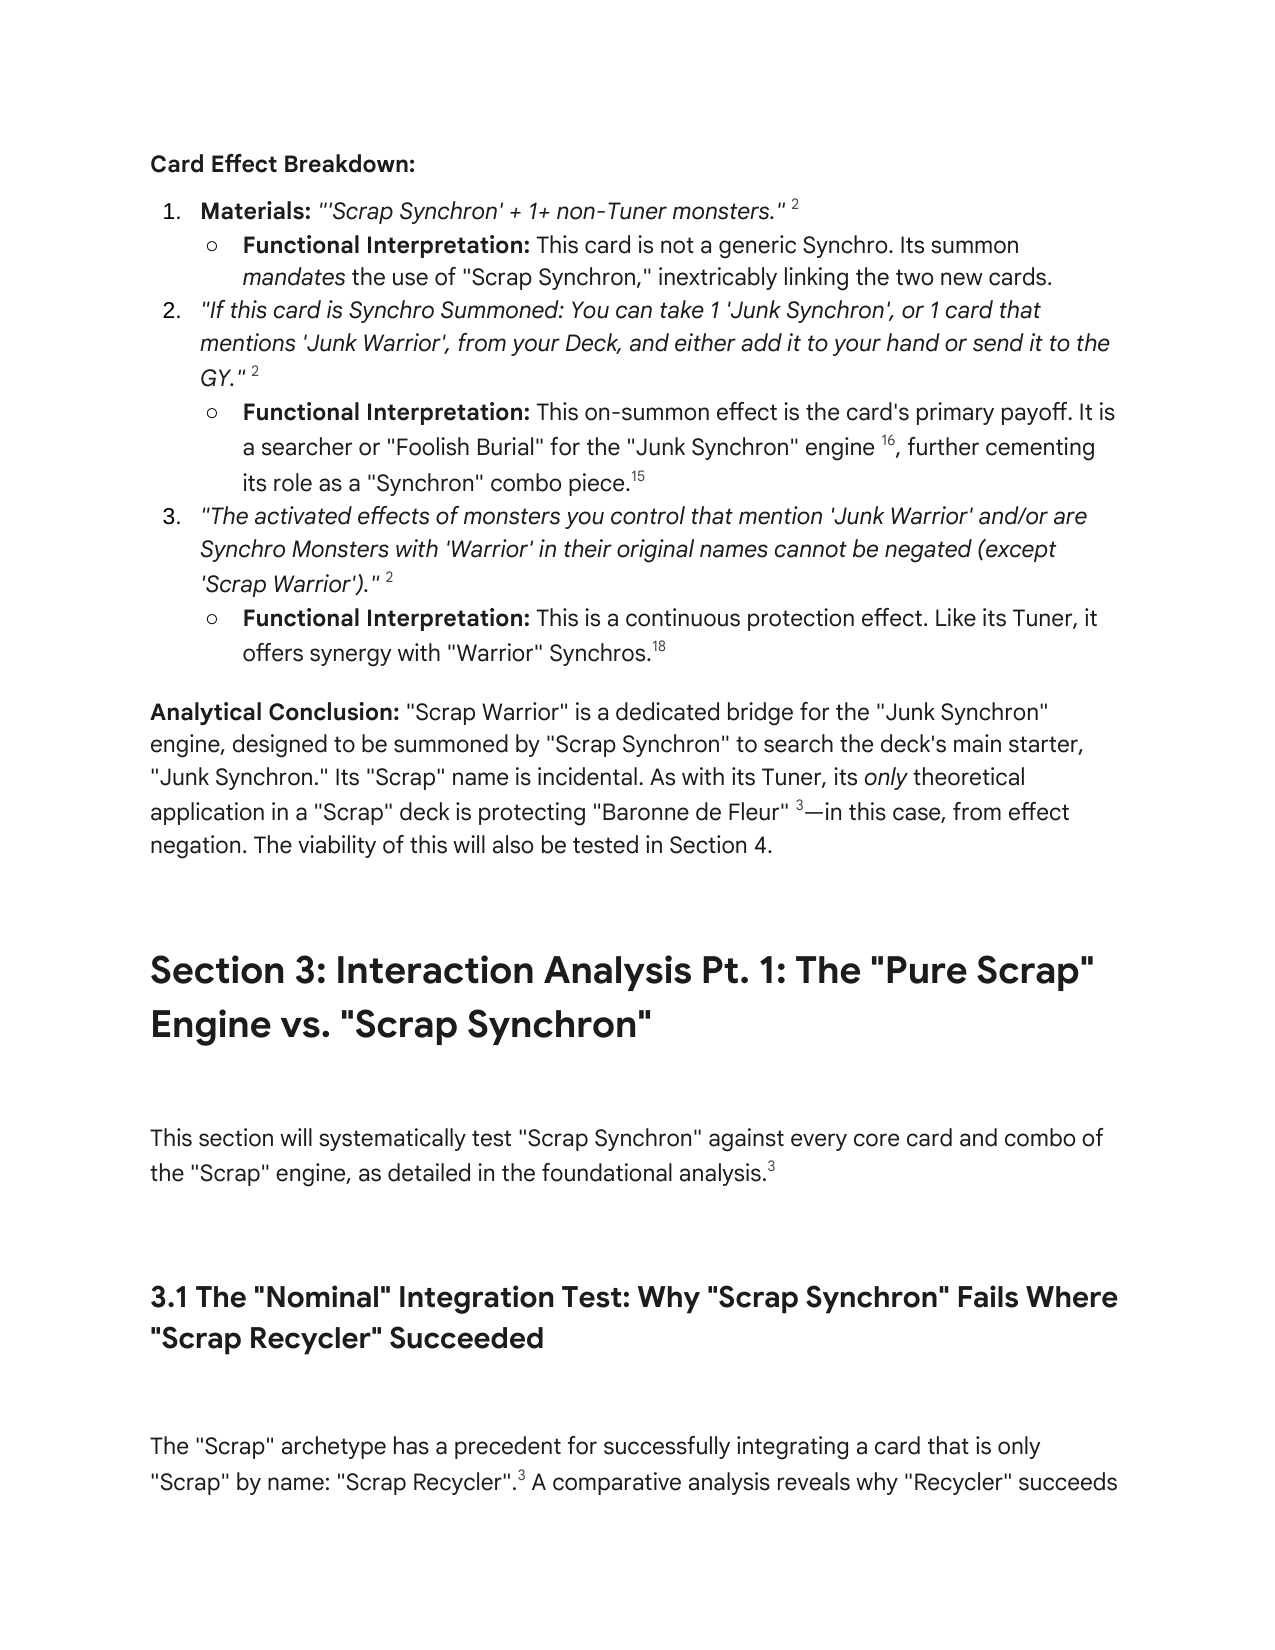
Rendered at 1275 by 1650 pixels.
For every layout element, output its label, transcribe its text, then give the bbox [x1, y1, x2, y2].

list "If this card is Synchro Summoned: You can take 1 'Junk Synchron', or 1 card that mentions 'Junk Warrior', from your Deck, and either add it to your hand or send it to the GY." 2 [162, 296, 1125, 393]
text Card Effect Breakdown: [150, 150, 1125, 179]
subtitle Section 3: Interaction Analysis Pt. 1: The "Pure Scrap" Engine vs. "Scrap Synchron" [150, 947, 1125, 1048]
list Materials: "'Scrap Synchron' + 1+ non-Tuner monsters." 2 [162, 195, 1125, 227]
list Functional Interpretation: This card is not a generic Synchro. Its summon mandates the use of "Scrap Synchron," inextricably linking the two new cards. [205, 231, 1125, 292]
subtitle 3.1 The "Nominal" Integration Test: Why "Scrap Synchron" Fails Where "Scrap Recycler" Succeeded [150, 1279, 1125, 1357]
list Functional Interpretation: This is a continuous protection effect. Like its Tuner, it offers synergy with "Warrior" Synchros.18 [205, 604, 1125, 668]
list Functional Interpretation: This on-summon effect is the card's primary payoff. It is a searcher or "Foolish Burial" for the "Junk Synchron" engine 16, further cementing its role as a "Synchron" combo piece.15 [205, 398, 1125, 498]
list "The activated effects of monsters you control that mention 'Junk Warrior' and/or are Synchro Monsters with 'Warrior' in their original names cannot be negated (except 'Scrap Warrior')." 2 [162, 502, 1125, 600]
text Analytical Conclusion: "Scrap Warrior" is a dedicated bridge for the "Junk Synchron" engine, designed to be summoned by "Scrap Synchron" to search the deck's main starter, "Junk Synchron." Its "Scrap" name is incidental. As with its Tuner, its only theoretical application in a "Scrap" deck is protecting "Baronne de Fleur" 3—in this case, from effect negation. The viability of this will also be tested in Section 4. [150, 698, 1125, 861]
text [150, 1433, 1125, 1497]
text This section will systematically test "Scrap Synchron" against every core card and combo of the "Scrap" engine, as detailed in the foundational analysis.3 [150, 1124, 1125, 1189]
